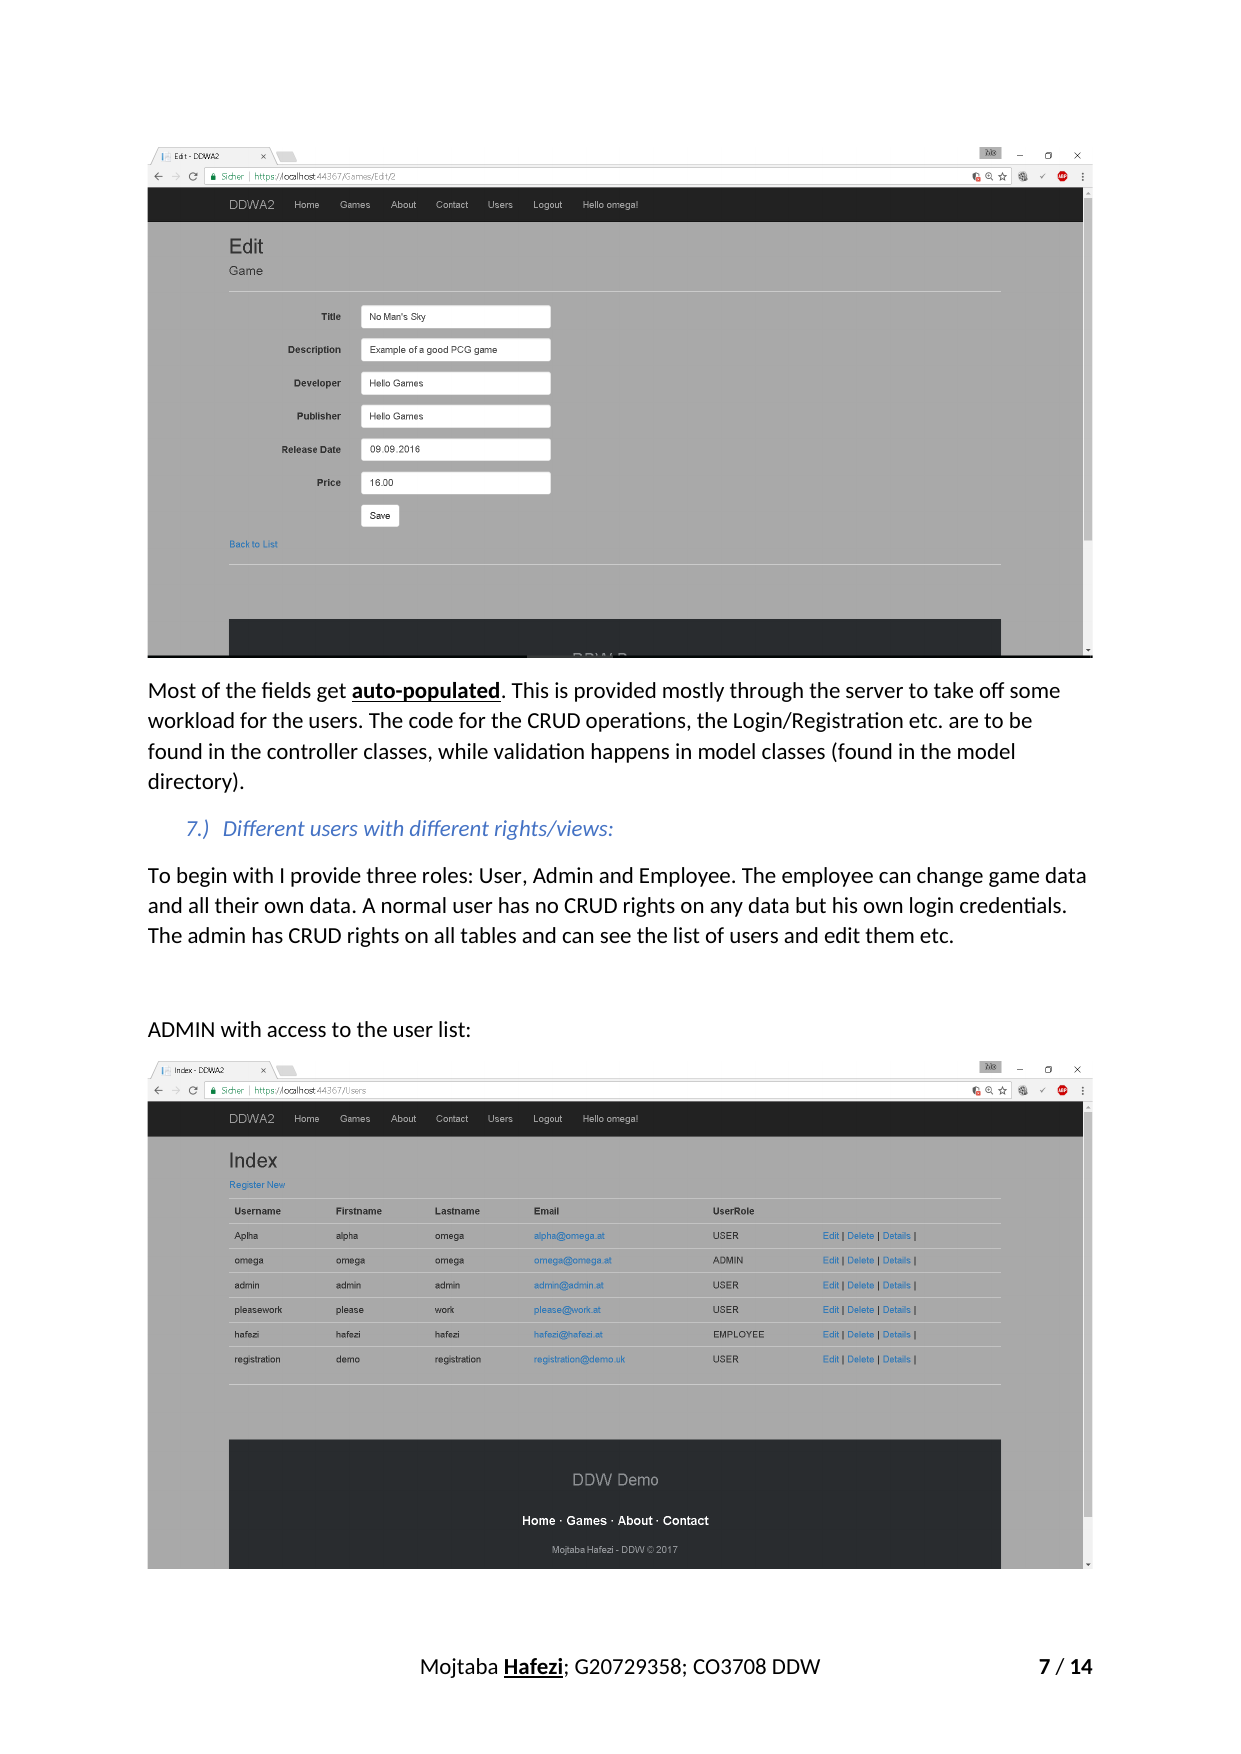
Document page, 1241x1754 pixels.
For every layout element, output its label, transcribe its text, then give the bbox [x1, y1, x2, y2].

text ADMIN with access to the user list: [148, 1015, 1093, 1043]
picture [147, 147, 1093, 658]
list Different users with different rights/views: [185, 814, 1093, 842]
text To begin with I provide three roles: User, Admin and Employee. The employee can change game data and all their own data. A normal user has no CRUD rights on any data but his own login credentials. The admin has CRUD rights on all tables and can see the list of users and edit them etc. [148, 861, 1093, 949]
picture [147, 1061, 1093, 1569]
text Most of the fields get auto-populated. This is provided mostly through the server to take off some workload for the users. The code for the CRUD operations, the Login/Registration etc. are to be found in the controller classes, while validation happens in model classes (found in the model directory). [148, 676, 1093, 795]
